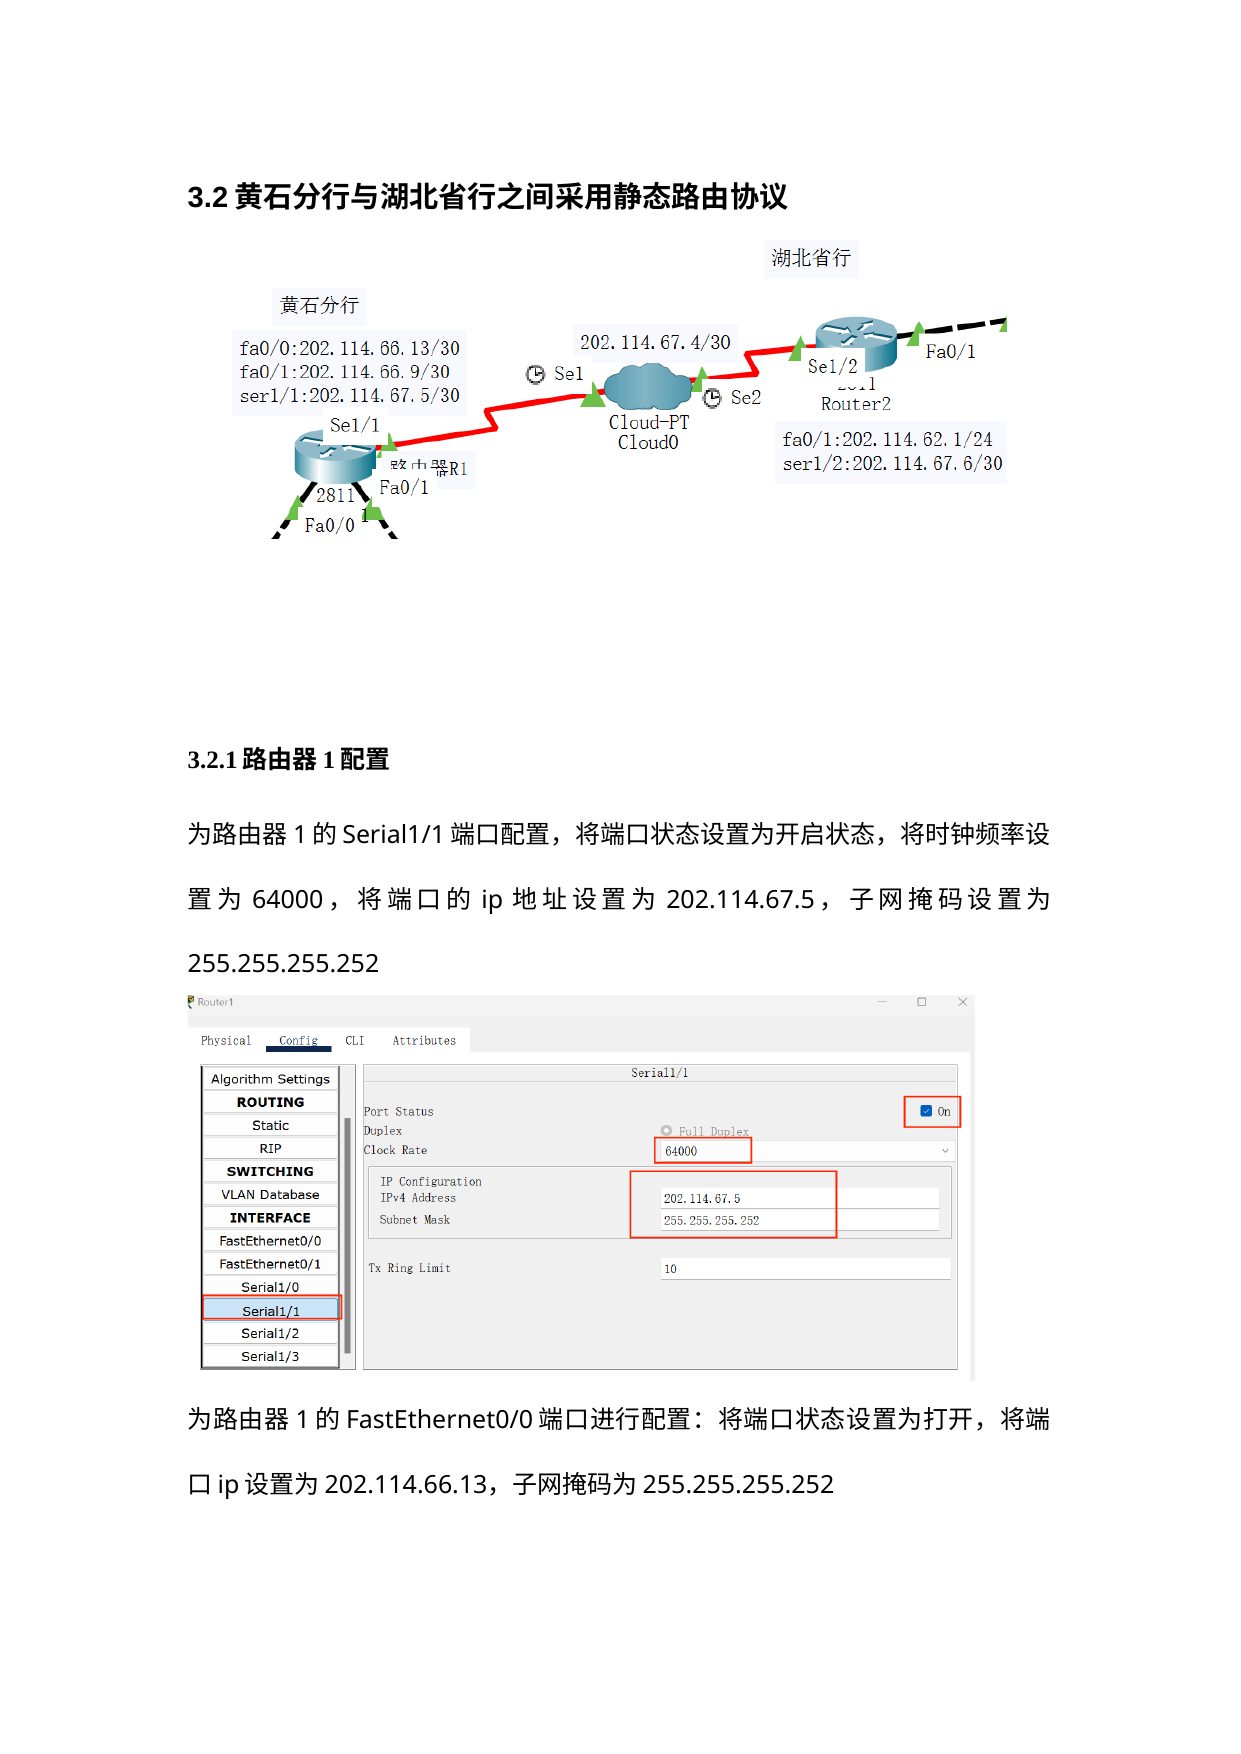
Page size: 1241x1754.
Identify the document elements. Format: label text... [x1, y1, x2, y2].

text 为路由器1的FastEthernet0/0端口进行配置：将端口状态设置为打开，将端口ip设置为202.114.66.13，子网掩码为255.255.255.252 [187, 1385, 1053, 1515]
subtitle 3.2.1路由器1配置 [187, 725, 1053, 790]
picture [187, 227, 1007, 539]
text 为路由器1的Serial1/1端口配置，将端口状态设置为开启状态，将时钟频率设置为64000，将端口的ip地址设置为202.114.67.5，子网掩码设置为255.255.255.252 [187, 800, 1053, 995]
subtitle 3.2黄石分行与湖北省行之间采用静态路由协议 [187, 162, 1053, 227]
picture [187, 995, 975, 1381]
